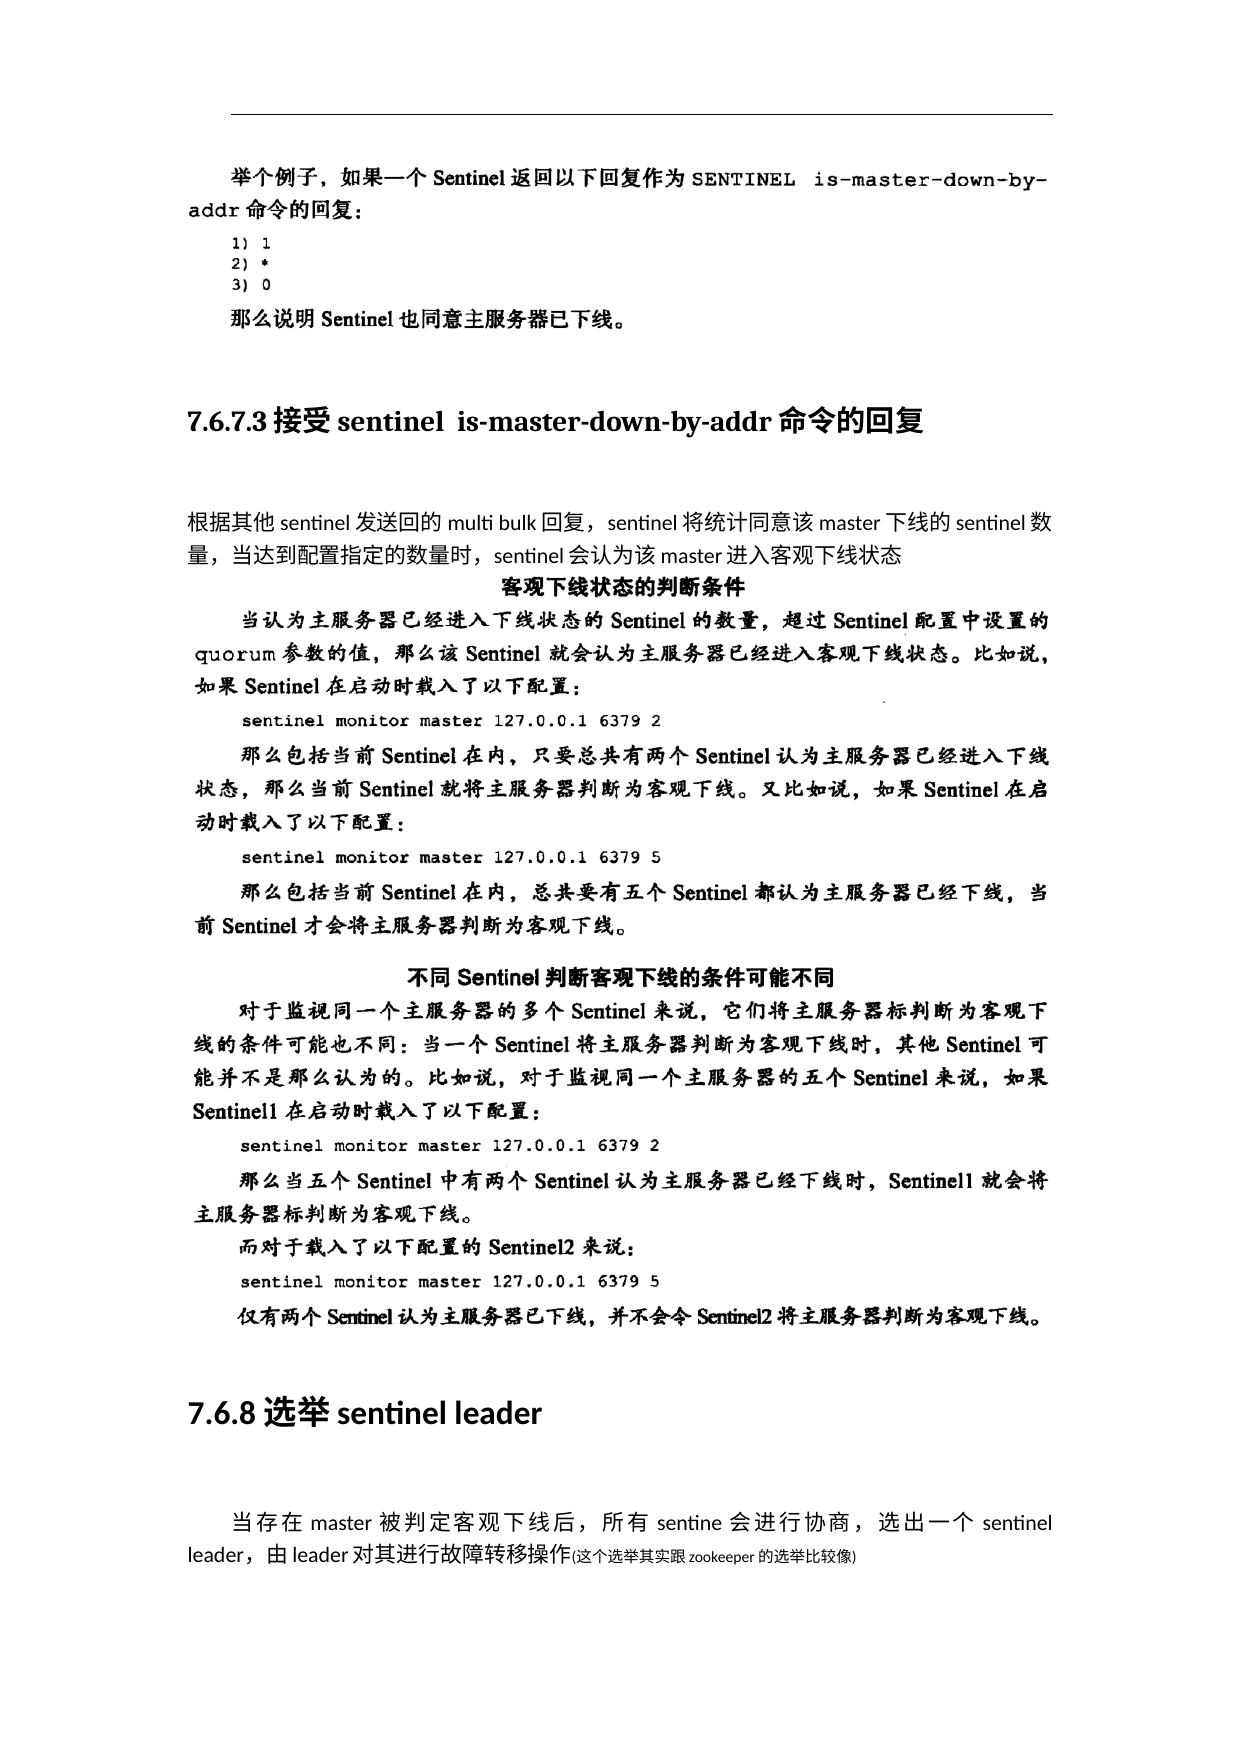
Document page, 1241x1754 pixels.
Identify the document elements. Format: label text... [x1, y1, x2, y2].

text 根据其他sentinel发送回的multi bulk回复，sentinel将统计同意该master下线的sentinel数量，当达到配置指定的数量时，sentinel会认为该master进入客观下线状态 [187, 505, 1053, 570]
picture [187, 570, 1053, 944]
subtitle 7.6.7.3 接受sentinel is-master-down-by-addr命令的回复 [187, 386, 1053, 451]
picture [187, 162, 1053, 332]
subtitle 7.6.8 选举sentinel leader [187, 1377, 1053, 1442]
text 当存在master被判定客观下线后，所有sentine会进行协商，选出一个sentinel leader，由leader对其进行故障转移操作(这个选举其实跟zookeeper的选举比较像) [187, 1504, 1053, 1569]
picture [187, 960, 1053, 1338]
